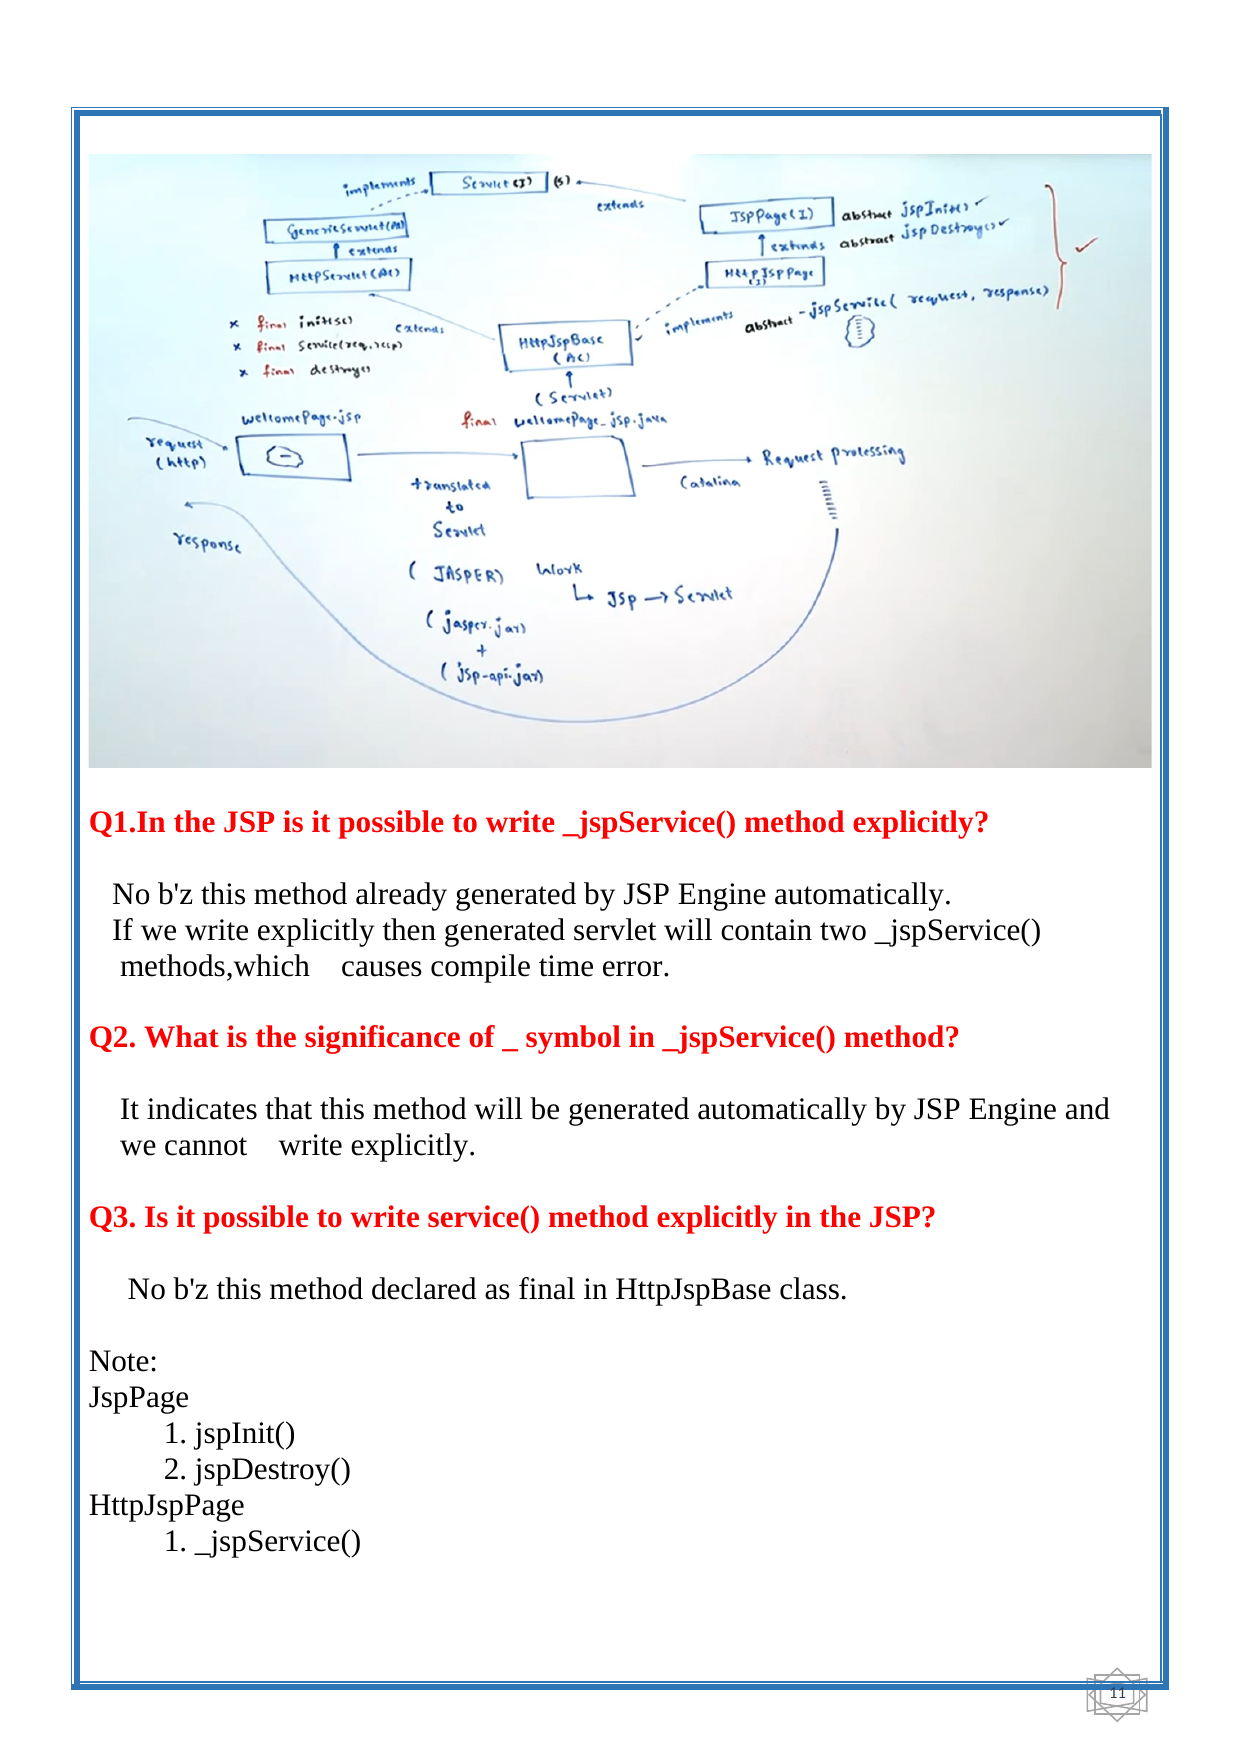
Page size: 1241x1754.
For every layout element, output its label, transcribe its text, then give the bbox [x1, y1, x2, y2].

text Q3. Is it possible to write service() method explicitly in the JSP? [88, 1198, 1152, 1234]
text No b'z this method already generated by JSP Engine automatically. [88, 875, 1152, 911]
text It indicates that this method will be generated automatically by JSP Engine and we cannot write explicitly. [88, 1091, 1152, 1162]
picture [88, 154, 1152, 768]
text Note: [88, 1342, 1152, 1378]
text Q2. What is the significance of _ symbol in _jspService() method? [88, 1019, 1152, 1055]
text 1. jspInit() [88, 1414, 1152, 1450]
text If we write explicitly then generated servlet will contain two _jspService() methods,which causes compile time error. [88, 911, 1152, 983]
text No b'z this method declared as final in HttpJspBase class. [88, 1270, 1152, 1306]
text 1. _jspService() [88, 1522, 1152, 1558]
text JspPage [88, 1378, 1152, 1414]
text 2. jspDestroy() [88, 1450, 1152, 1486]
text HttpJspPage [88, 1486, 1152, 1522]
text Q1.In the JSP is it possible to write _jspService() method explicitly? [88, 803, 1152, 839]
